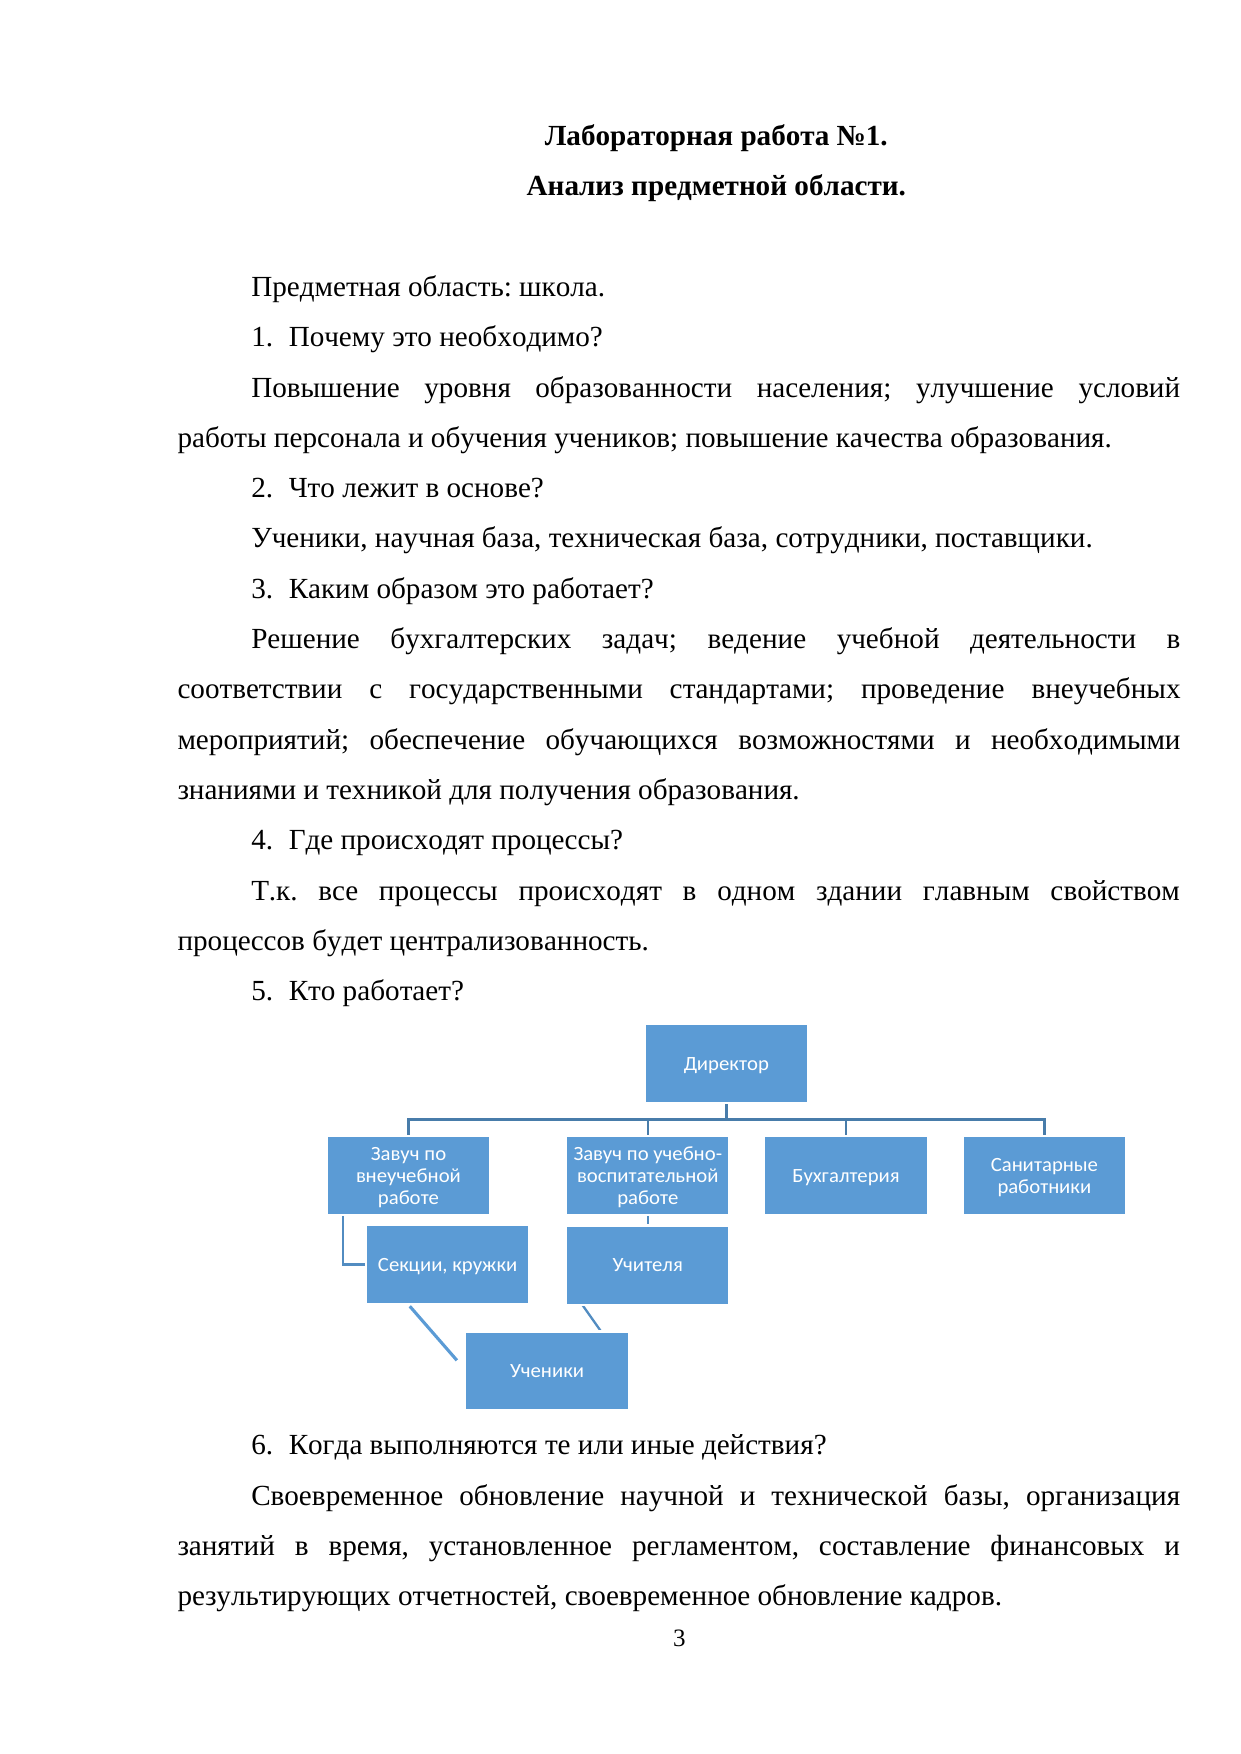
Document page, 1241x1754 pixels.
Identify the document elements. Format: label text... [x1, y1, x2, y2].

text Ученики, научная база, техническая база, сотрудники, поставщики. [177, 521, 1181, 554]
text Предметная область: школа. [177, 269, 1181, 303]
list Где происходят процессы? [251, 822, 1181, 856]
list Кто работает? [251, 973, 1181, 1007]
text Т.к. все процессы происходят в одном здании главным свойством процессов будет централизованность. [177, 873, 1181, 957]
list Каким образом это работает? [251, 571, 1181, 604]
text Своевременное обновление научной и технической базы, организация занятий в время, установленное регламентом, составление финансовых и результирующих отчетностей, своевременное обновление кадров. [177, 1478, 1181, 1612]
text Повышение уровня образованности населения; улучшение условий работы персонала и обучения учеников; повышение качества образования. [177, 370, 1181, 453]
list Почему это необходимо? [251, 319, 1181, 353]
text Решение бухгалтерских задач; ведение учебной деятельности в соответствии с государственными стандартами; проведение внеучебных мероприятий; обеспечение обучающихся возможностями и необходимыми знаниями и техникой для получения образования. [177, 621, 1181, 806]
list Когда выполняются те или иные действия? [251, 1427, 1181, 1461]
text Анализ предметной области. [177, 168, 1181, 202]
list Что лежит в основе? [251, 470, 1181, 504]
text Лабораторная работа №1. [177, 118, 1181, 152]
